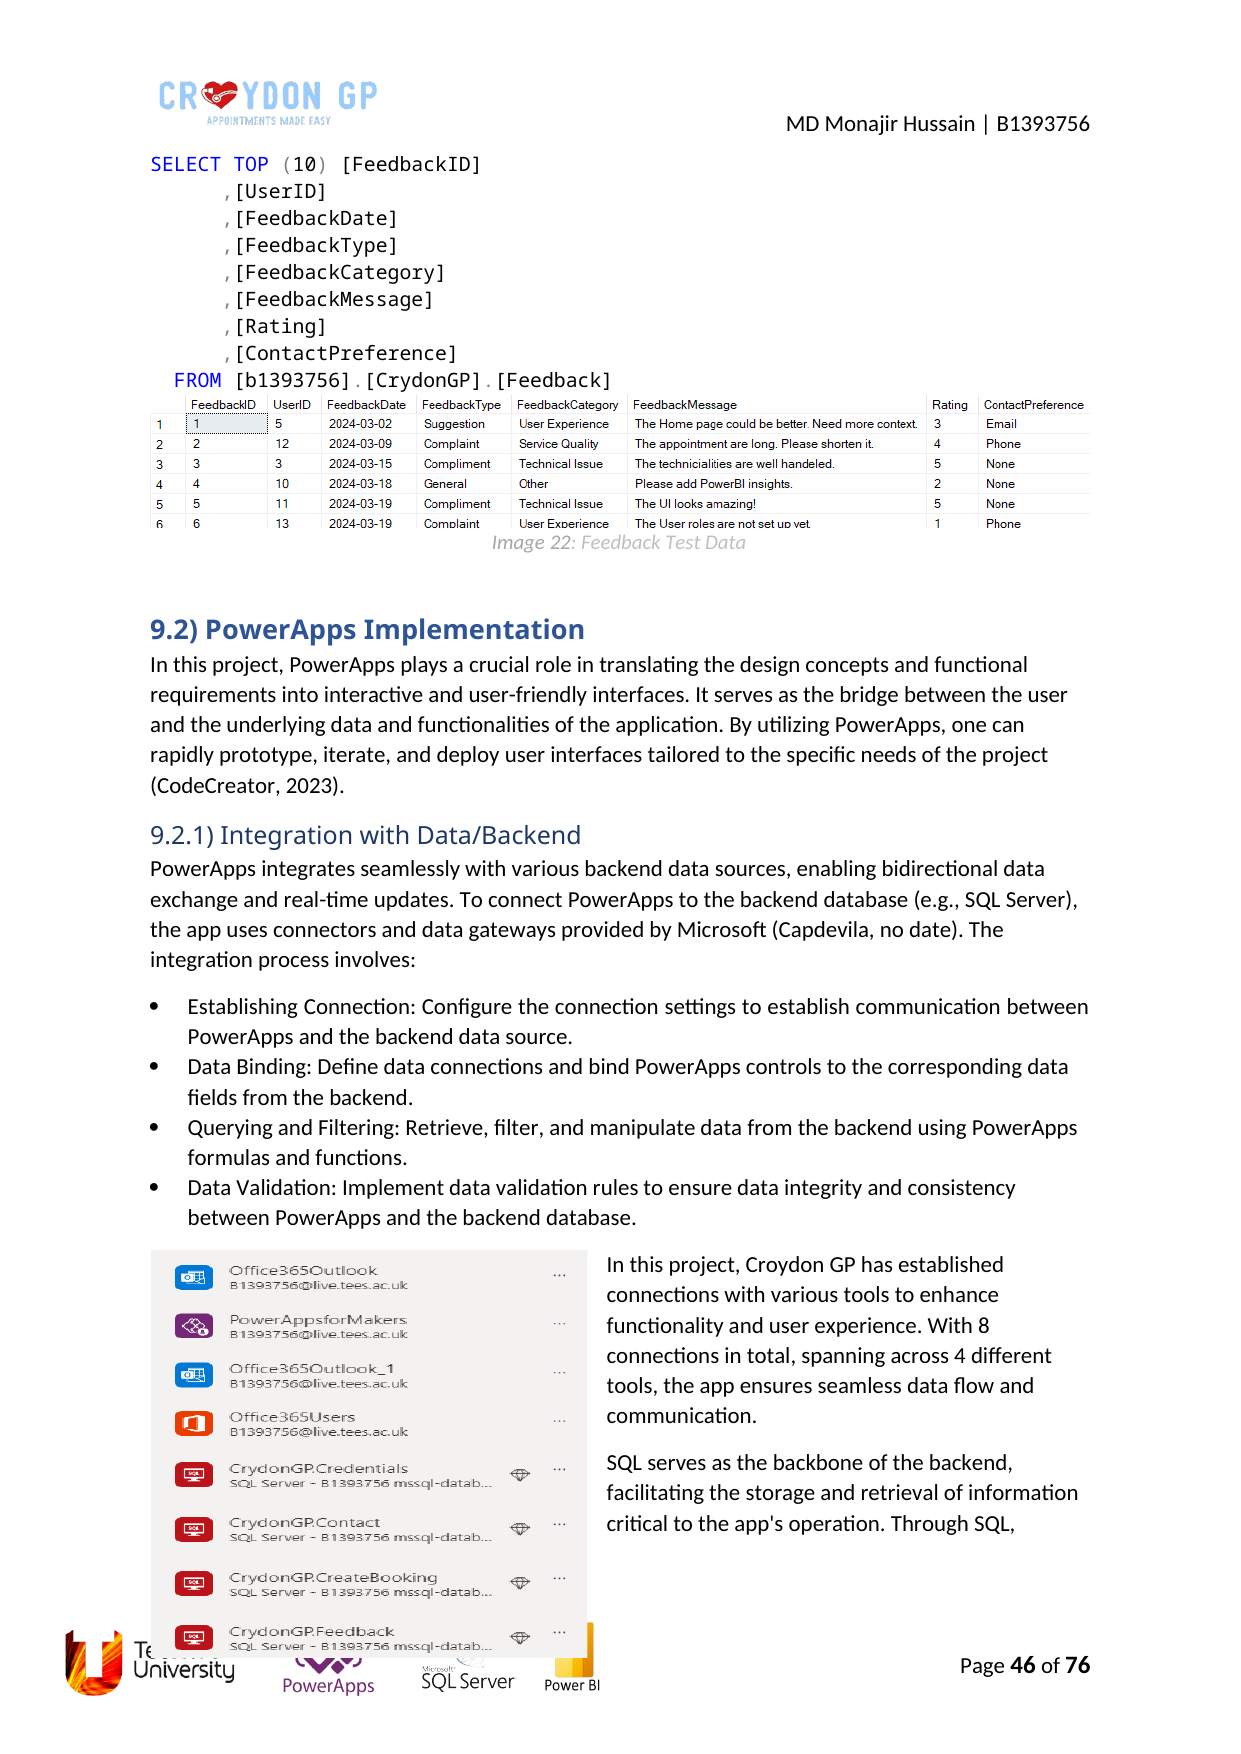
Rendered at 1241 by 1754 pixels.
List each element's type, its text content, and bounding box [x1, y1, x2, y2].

text ,[UserID] [150, 177, 1090, 204]
text FROM [b1393756].[CrydonGP].[Feedback] [150, 366, 1090, 393]
text Image 22: Feedback Test Data [150, 529, 1090, 555]
text ,[FeedbackDate] [150, 204, 1090, 231]
subtitle 9.2) PowerApps Implementation [150, 610, 1090, 647]
subtitle 9.2.1) Integration with Data/Backend [150, 818, 1090, 852]
picture [150, 73, 385, 131]
text In this project, PowerApps plays a crucial role in translating the design concepts and functional requirements into interactive and user-friendly interfaces. It serves as the bridge between the user and the underlying data and functionalities of the application. By utilizing PowerApps, one can rapidly prototype, iterate, and deploy user interfaces tailored to the specific needs of the project (CodeCreator, 2023). [150, 650, 1090, 799]
text ,[FeedbackType] [150, 231, 1090, 258]
text In this project, Croydon GP has established connections with various tools to enhance functionality and user experience. With 8 connections in total, spanning across 4 different tools, the app ensures seamless data flow and communication. [587, 1250, 1090, 1429]
text ,[FeedbackMessage] [150, 285, 1090, 312]
list Establishing Connection: Configure the connection settings to establish communication between PowerApps and the backend data source. [150, 992, 1090, 1050]
text ,[Rating] [150, 312, 1090, 339]
text ,[ContactPreference] [150, 339, 1090, 366]
picture [150, 395, 1091, 528]
text SELECT TOP (10) [FeedbackID] [150, 150, 1090, 177]
text PowerApps integrates seamlessly with various backend data sources, enabling bidirectional data exchange and real-time updates. To connect PowerApps to the backend database (e.g., SQL Server), the app uses connectors and data gateways provided by Microsoft (Capdevila, no date). The integration process involves: [150, 854, 1090, 973]
list Querying and Filtering: Retrieve, filter, and manipulate data from the backend using PowerApps formulas and functions. [150, 1113, 1090, 1171]
picture [64, 1250, 621, 1701]
list Data Validation: Implement data validation rules to ensure data integrity and consistency between PowerApps and the backend database. [150, 1173, 1090, 1231]
text ,[FeedbackCategory] [150, 258, 1090, 285]
list Data Binding: Define data connections and bind PowerApps controls to the corresponding data fields from the backend. [150, 1052, 1090, 1111]
